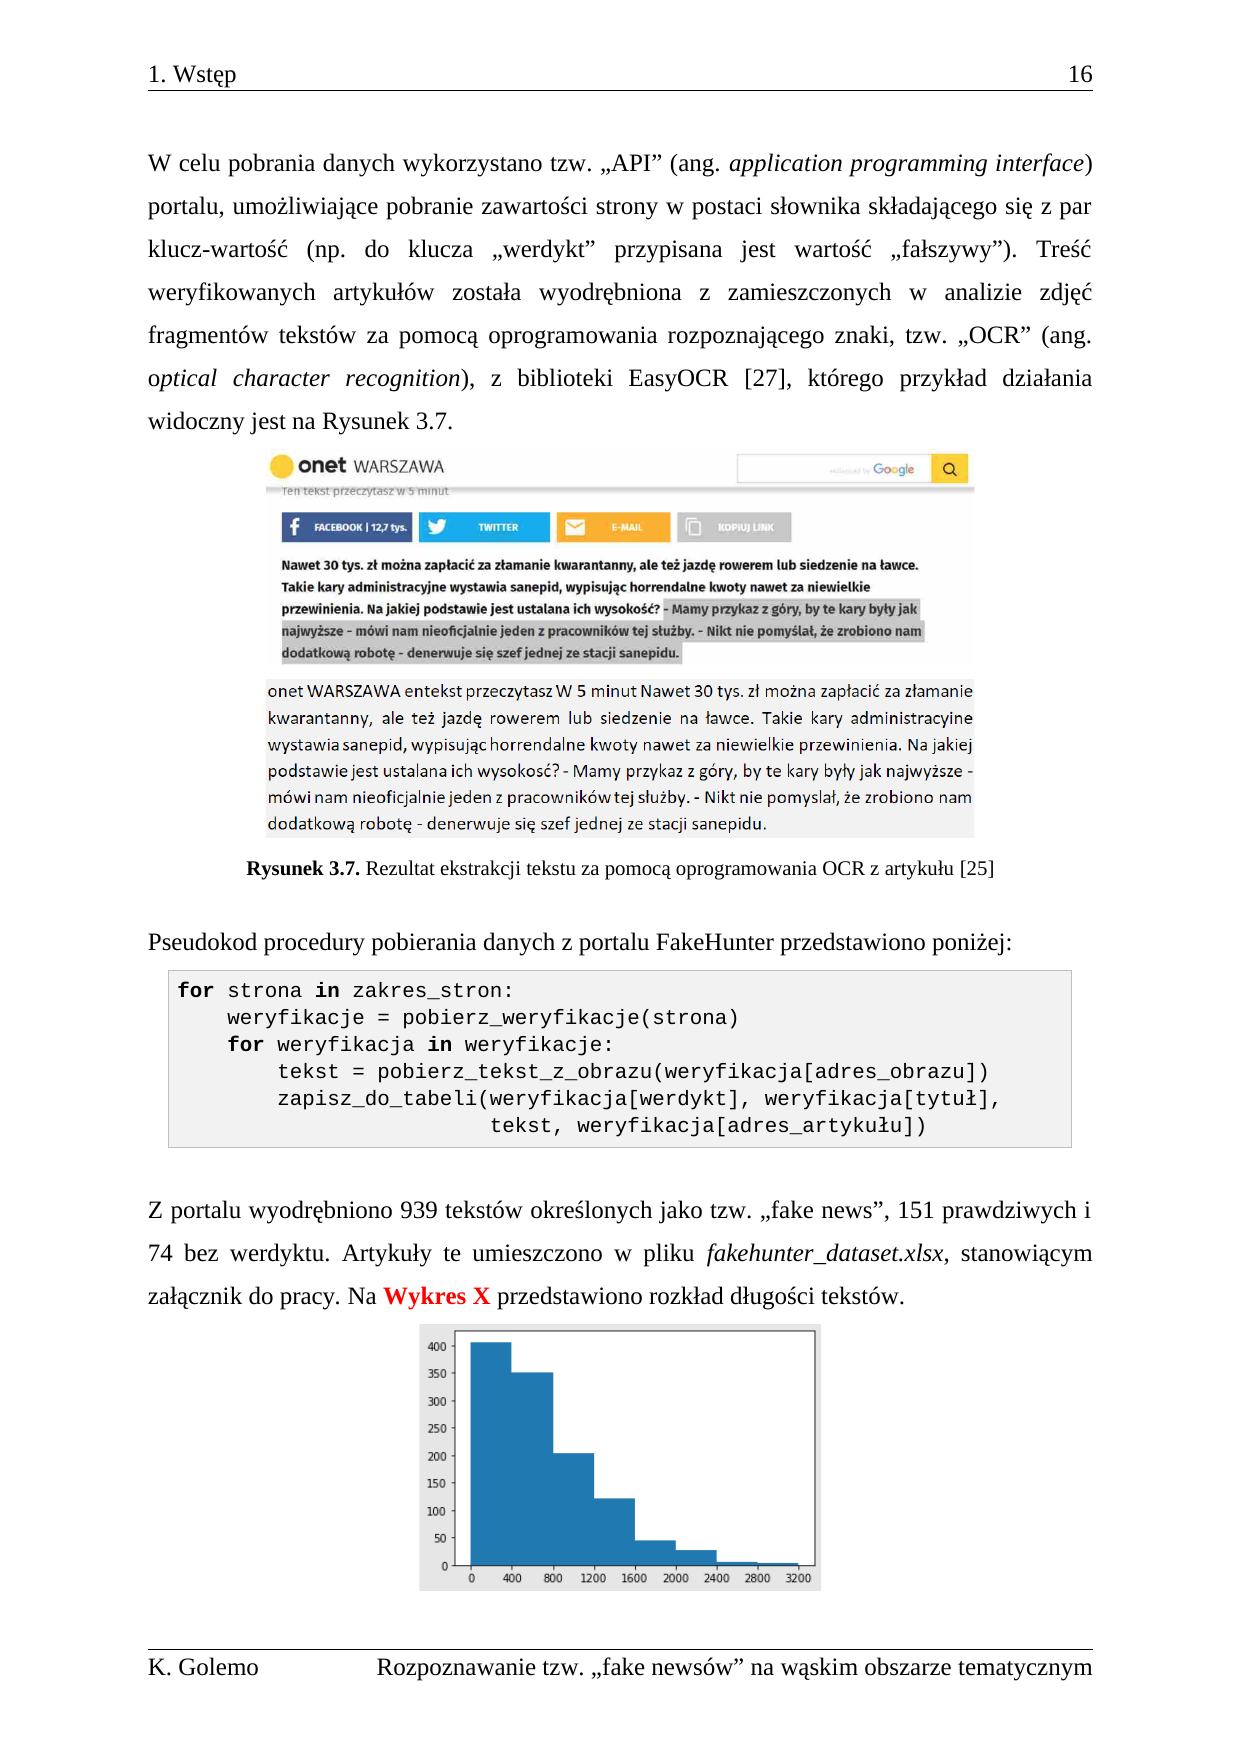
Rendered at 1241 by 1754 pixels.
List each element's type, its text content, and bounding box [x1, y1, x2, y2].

text Pseudokod procedury pobierania danych z portalu FakeHunter przedstawiono poniżej: [148, 927, 1093, 956]
text for weryfikacja in weryfikacje: [169, 1024, 1071, 1052]
text zapisz_do_tabeli(weryfikacja[werdykt], weryfikacja[tytuł], [169, 1079, 1071, 1106]
text for strona in zakres_stron: [169, 971, 1071, 997]
text Z portalu wyodrębniono 939 tekstów określonych jako tzw. „fake news”, 151 prawdziwych i 74 bez werdyktu. Artykuły te umieszczono w pliku fakehunter_dataset.xlsx, stanowiącym załącznik do pracy. Na Wykres X przedstawiono rozkład długości tekstów. [148, 1195, 1093, 1310]
picture [265, 679, 975, 838]
text W celu pobrania danych wykorzystano tzw. „API” (ang. application programming interface) portalu, umożliwiające pobranie zawartości strony w postaci słownika składającego się z par klucz-wartość (np. do klucza „werdykt” przypisana jest wartość „fałszywy”). Treść weryfikowanych artykułów została wyodrębniona z zamieszczonych w analizie zdjęć fragmentów tekstów za pomocą oprogramowania rozpoznającego znaki, tzw. „OCR” (ang. optical character recognition), z biblioteki EasyOCR , którego przykład działania widoczny jest na Rysunku 3.2. [148, 148, 1093, 435]
picture [265, 449, 975, 666]
text weryfikacje = pobierz_weryfikacje(strona) [169, 997, 1071, 1024]
text tekst = pobierz_tekst_z_obrazu(weryfikacja[adres_obrazu]) [169, 1052, 1071, 1079]
text Rysunek 3.2. Rezultat ekstrakcji tekstu za pomocą oprogramowania OCR z artykułu [148, 856, 1093, 880]
picture [419, 1324, 822, 1591]
text tekst, weryfikacja[adres_artykułu]) [169, 1106, 1071, 1147]
